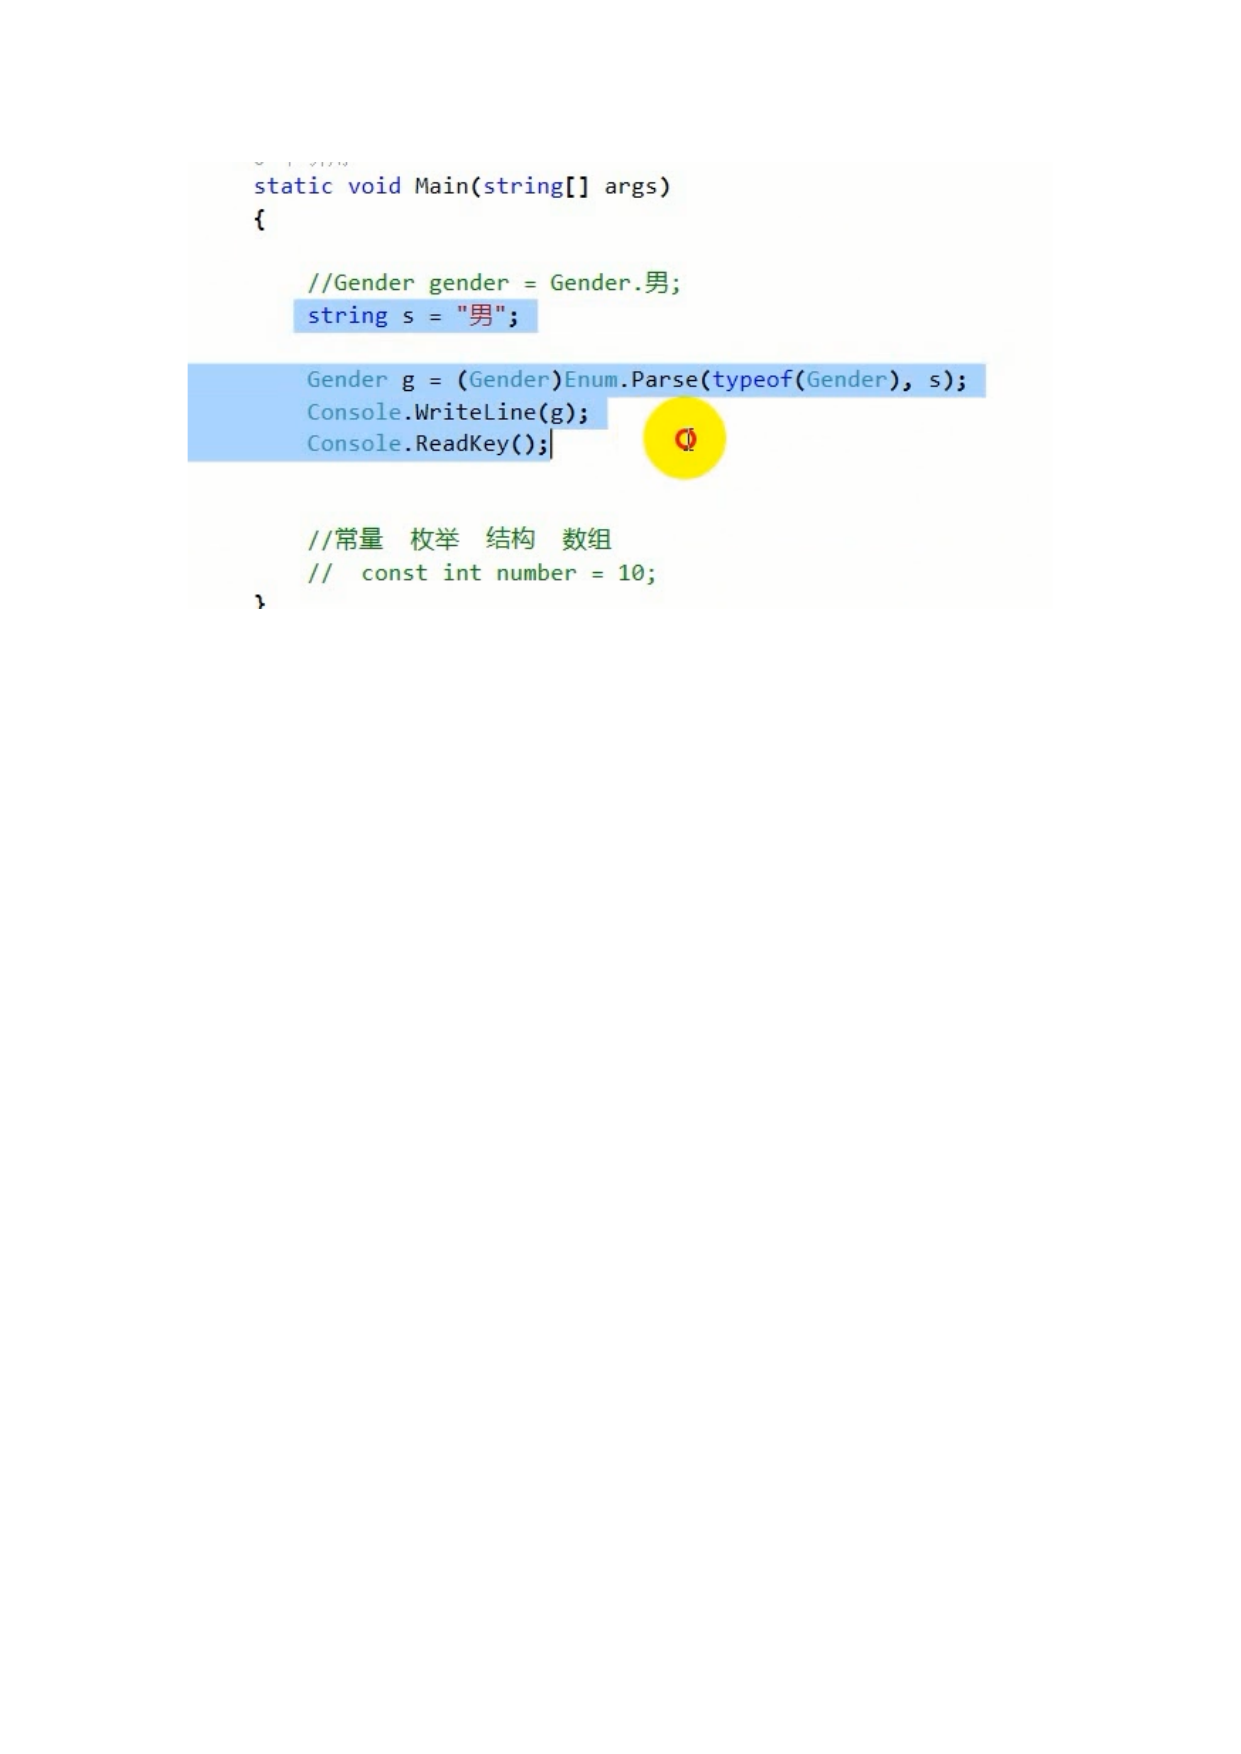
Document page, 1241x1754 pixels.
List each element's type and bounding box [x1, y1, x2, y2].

picture [187, 162, 1053, 609]
